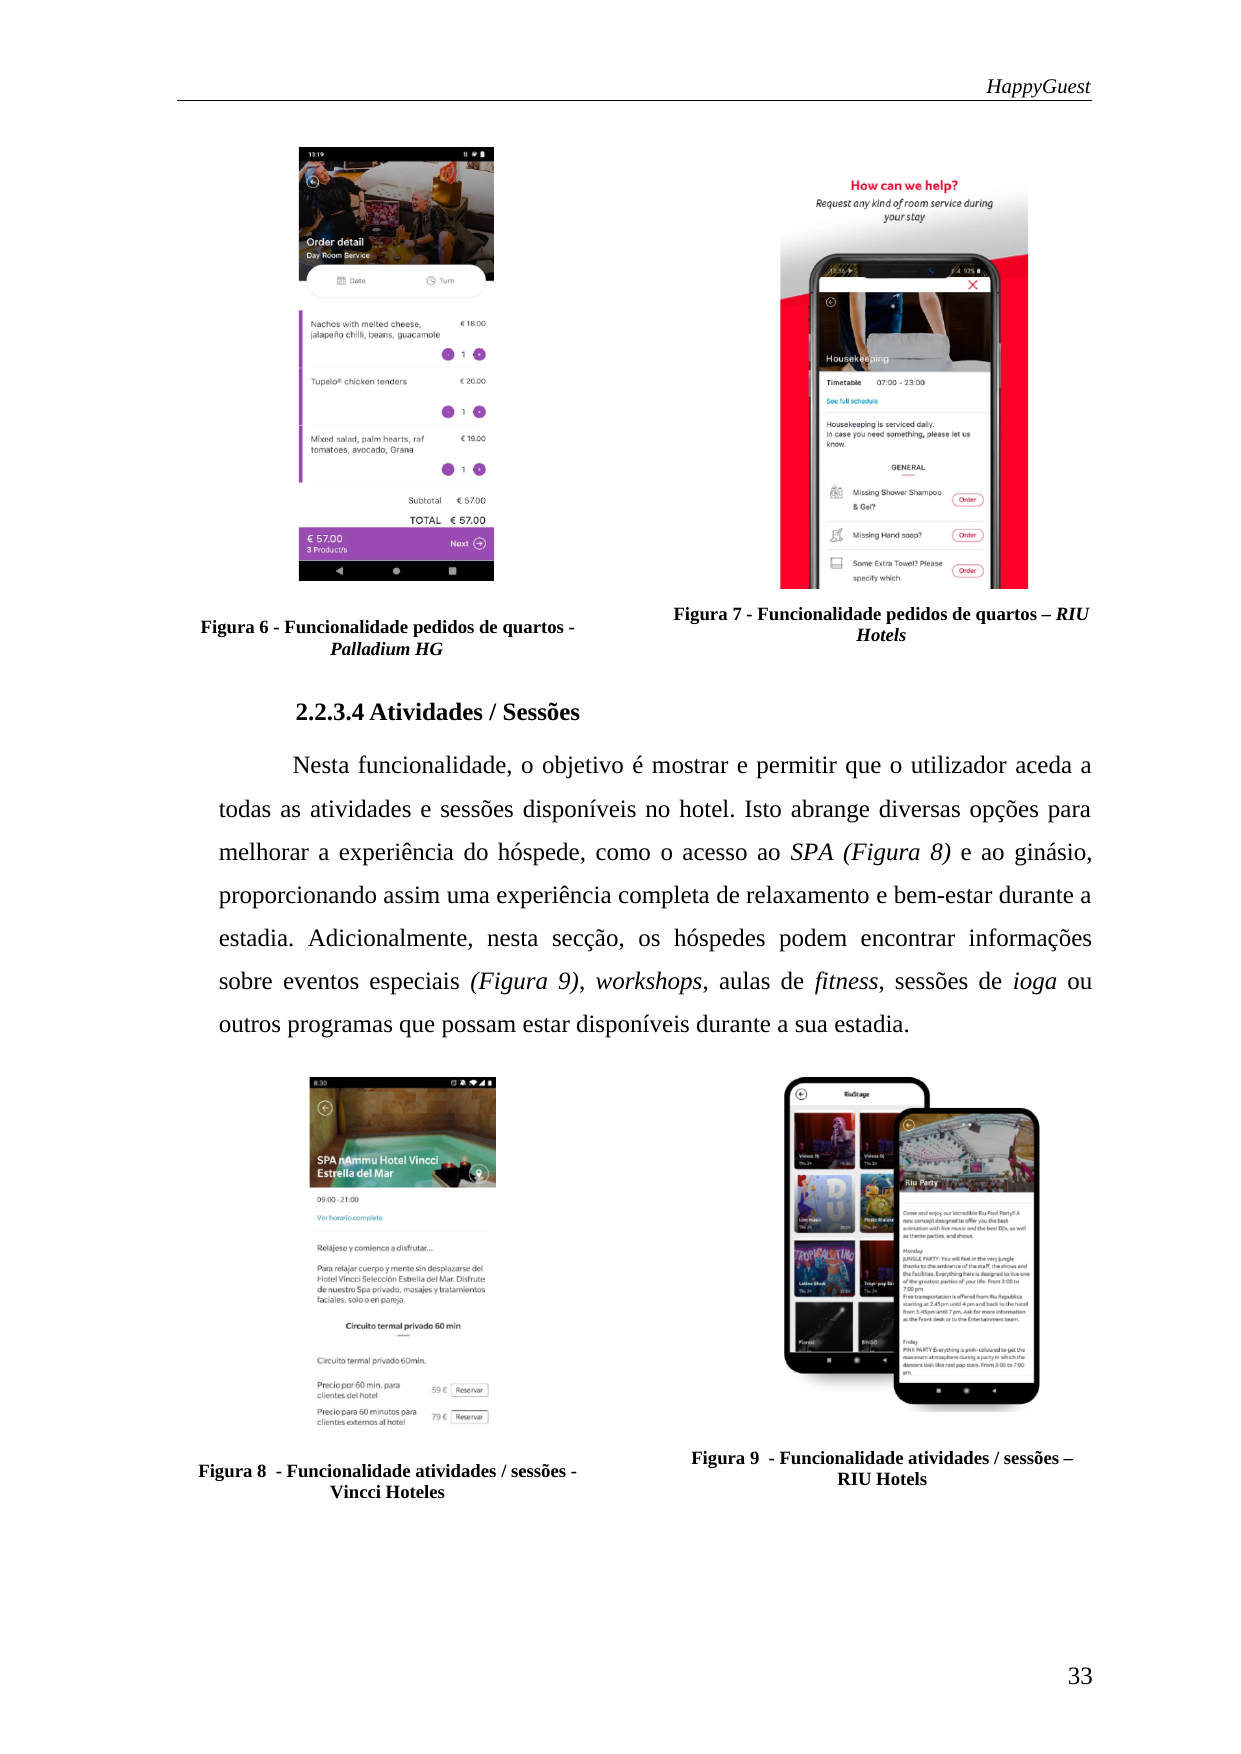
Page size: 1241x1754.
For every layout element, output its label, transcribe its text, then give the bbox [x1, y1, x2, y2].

picture [780, 147, 1029, 589]
picture [298, 147, 495, 581]
text Nesta funcionalidade, o objetivo é mostrar e permitir que o utilizador aceda a todas as atividades e sessões disponíveis no hotel. Isto abrange diversas opções para melhorar a experiência do hóspede, como o acesso ao SPA (Figura 8) e ao ginásio, proporcionando assim uma experiência completa de relaxamento e bem-estar durante a estadia. Adicionalmente, nesta secção, os hóspedes podem encontrar informações sobre eventos especiais (Figura 9), workshops, aulas de fitness, sessões de ioga ou outros programas que possam estar disponíveis durante a sua estadia. [218, 751, 1092, 1038]
picture [776, 1077, 1047, 1412]
picture [309, 1077, 496, 1425]
subtitle Atividades / Sessões [295, 697, 1092, 726]
